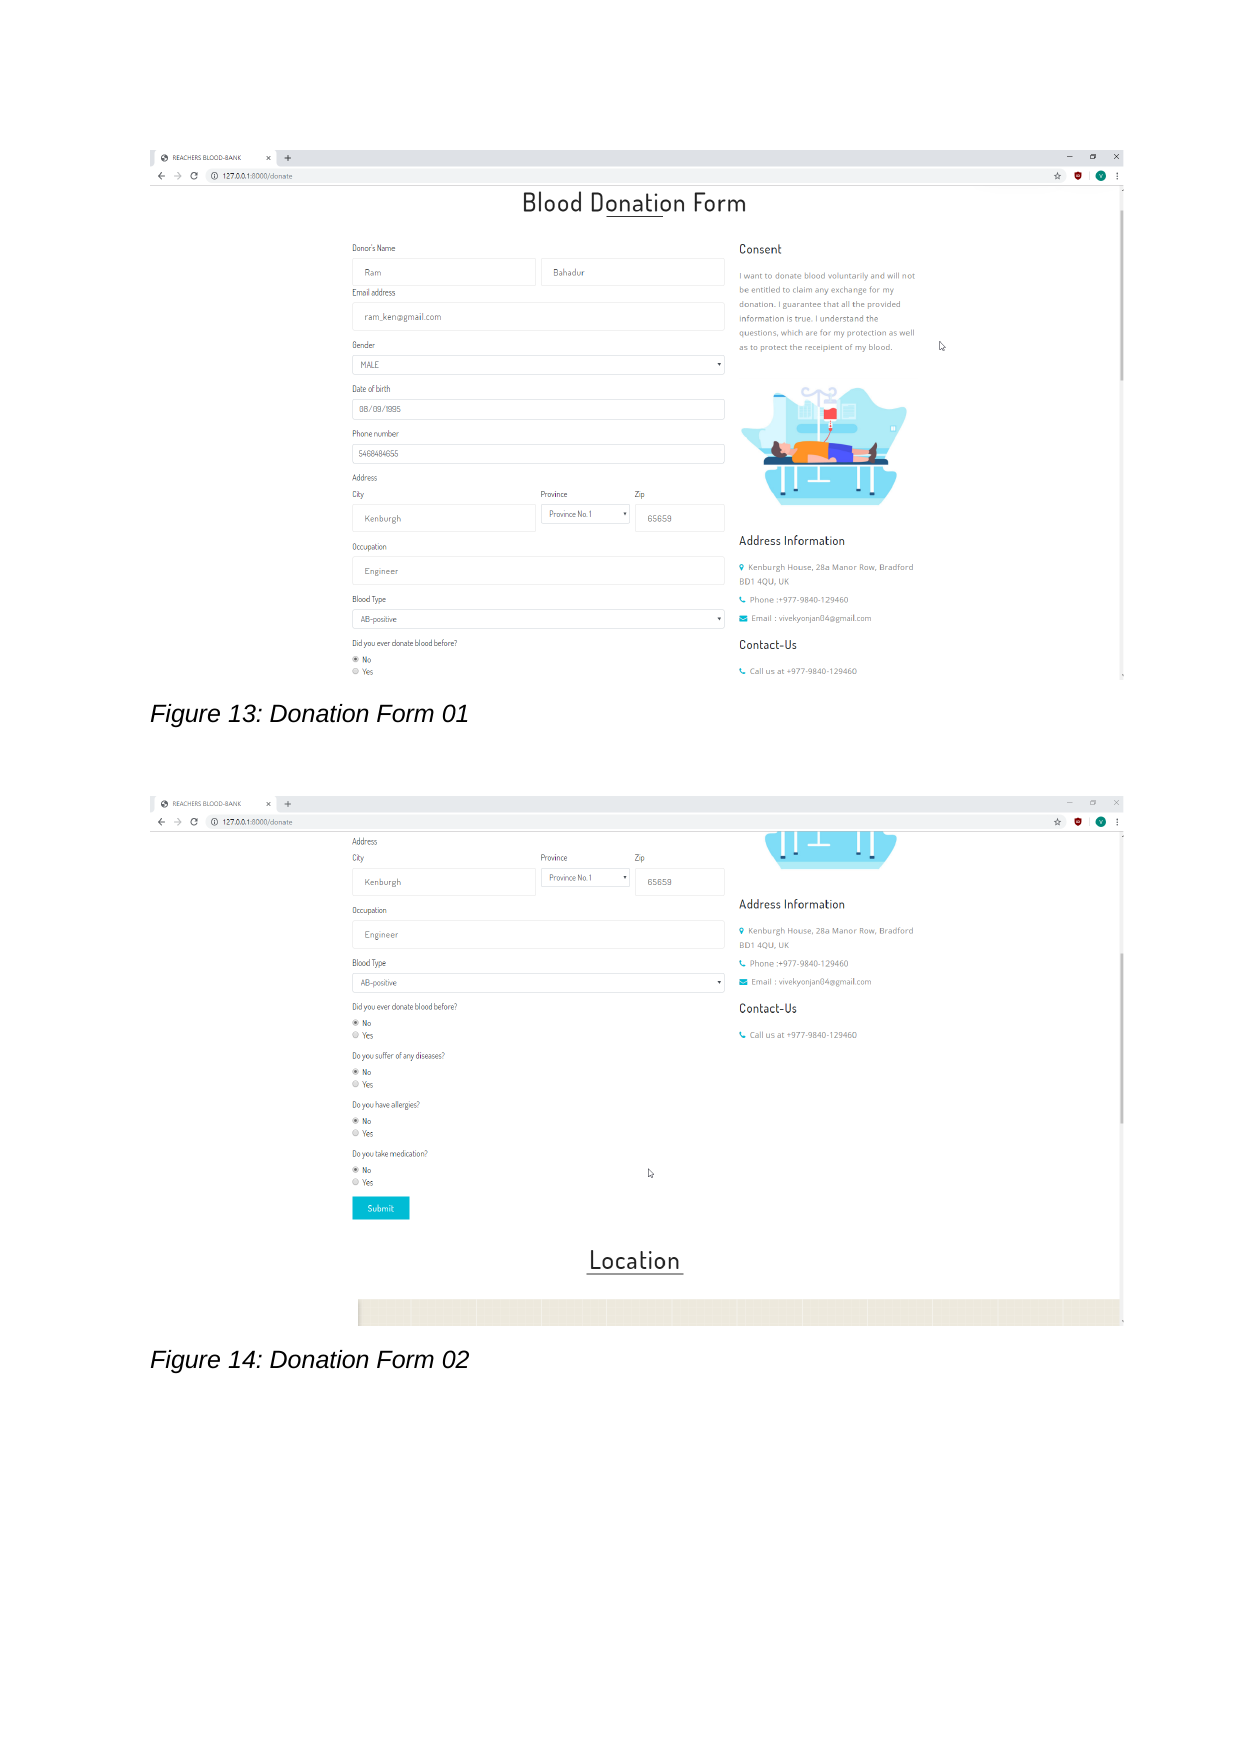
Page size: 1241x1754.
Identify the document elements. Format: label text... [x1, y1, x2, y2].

picture [150, 796, 1124, 1326]
text Figure 14: Donation Form 02 [150, 1344, 1090, 1373]
picture [150, 150, 1124, 680]
text Figure 13: Donation Form 01 [150, 699, 1090, 727]
